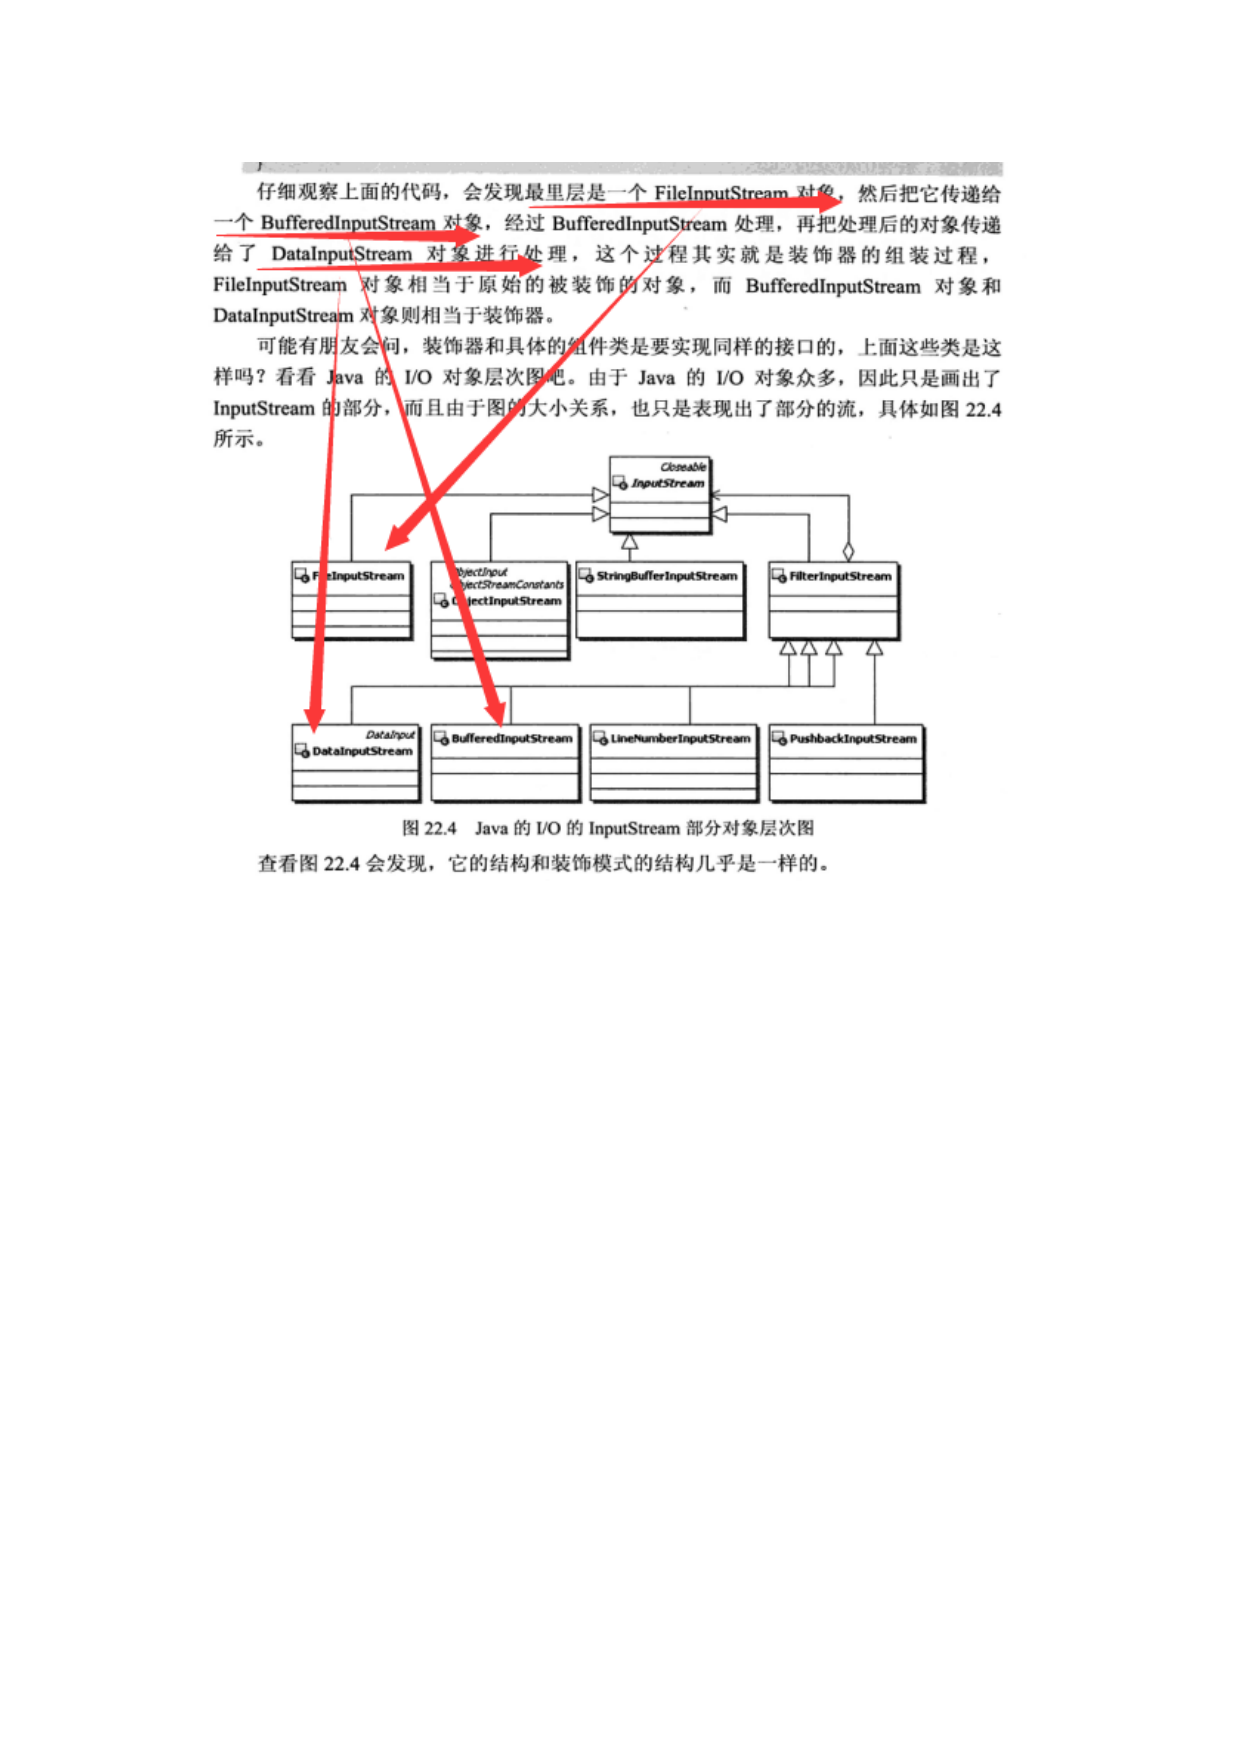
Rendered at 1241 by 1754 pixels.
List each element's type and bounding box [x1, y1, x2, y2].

picture [187, 162, 1053, 881]
